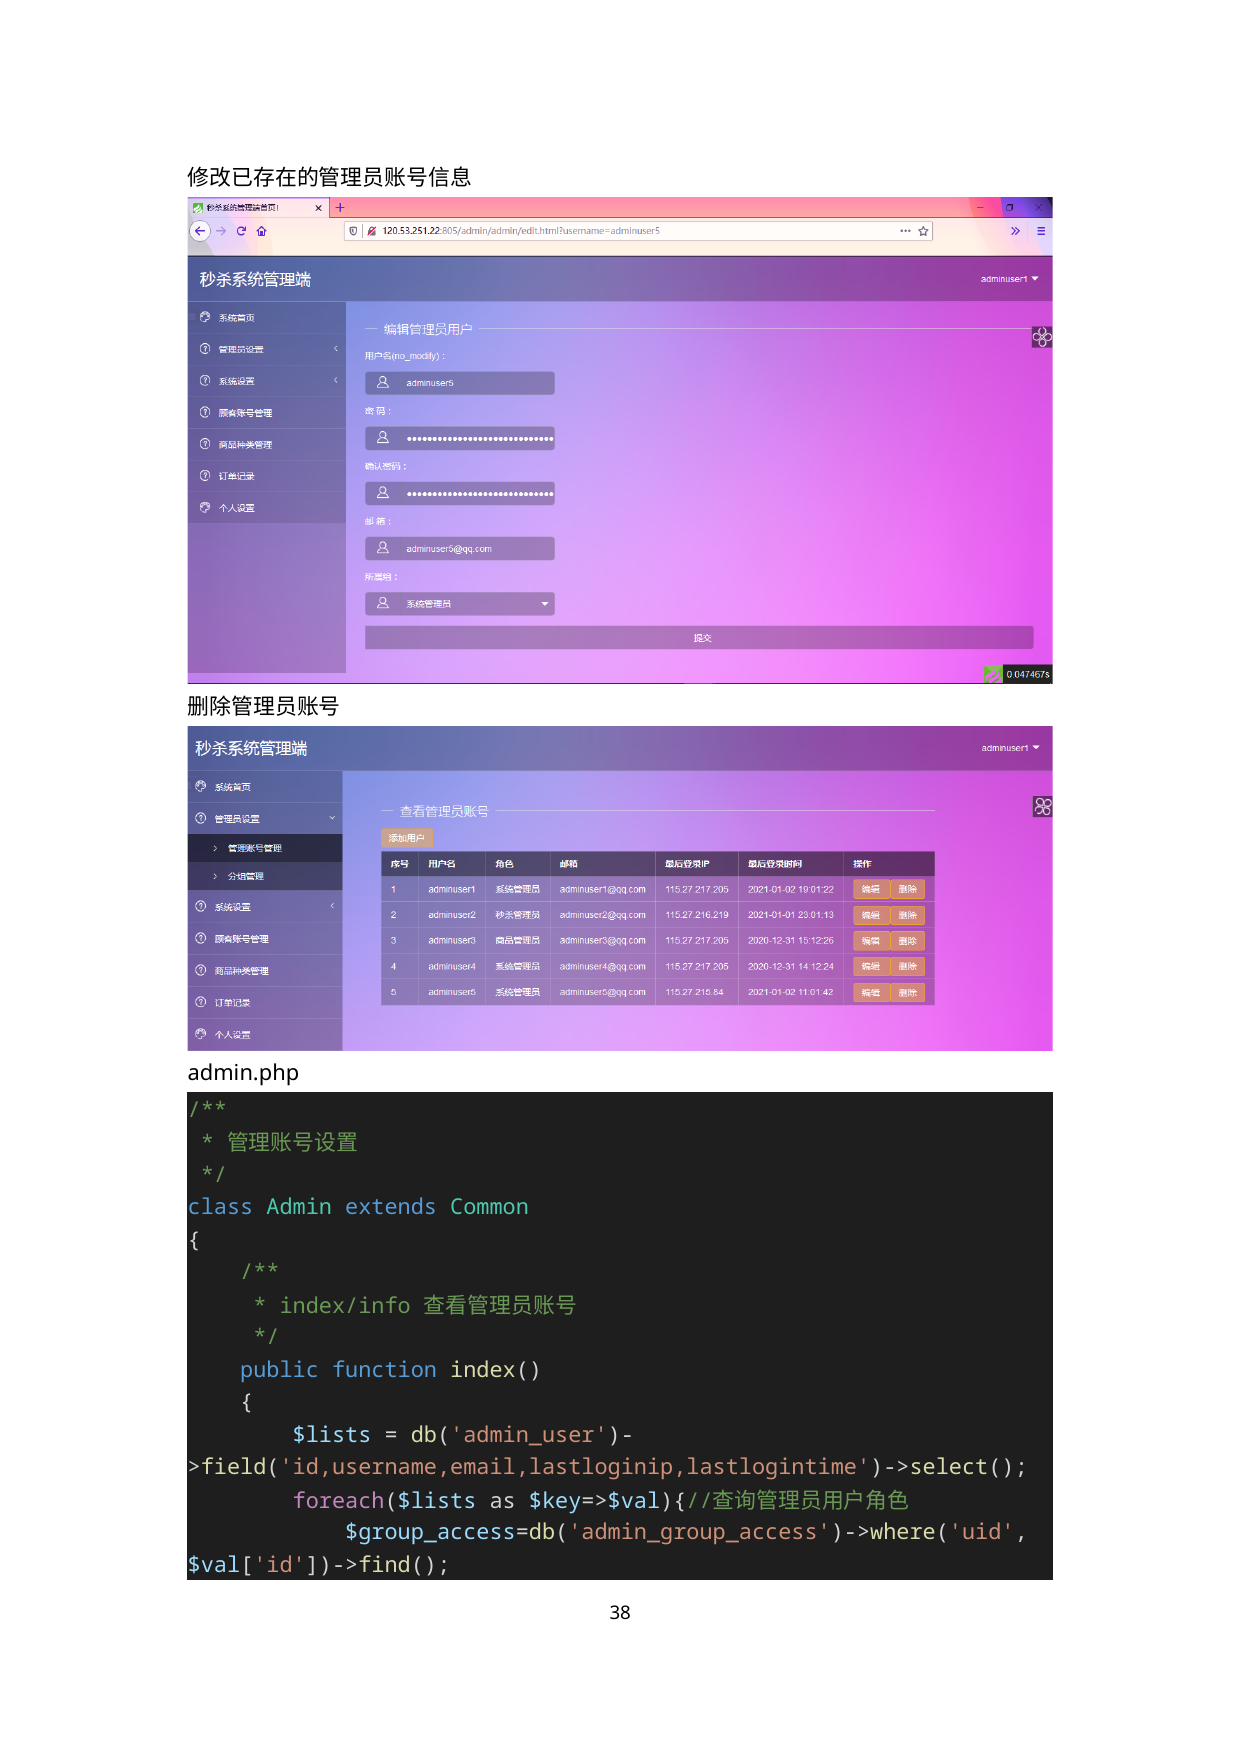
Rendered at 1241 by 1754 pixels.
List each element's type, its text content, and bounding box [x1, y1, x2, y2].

picture [187, 726, 1053, 1051]
text class Admin extends Common [187, 1190, 1053, 1222]
text */ [187, 1320, 1053, 1352]
text foreach($lists as $key=>$val){//查询管理员用户角色 [187, 1482, 1053, 1515]
text 修改已存在的管理员账号信息 [187, 160, 1053, 192]
text $lists = db('admin_user')->field('id,username,email,lastloginip,lastlogintime')->select(); [187, 1417, 1053, 1482]
text 删除管理员账号 [187, 689, 1053, 721]
text admin.php [187, 1055, 1053, 1088]
text * index/info 查看管理员账号 [187, 1287, 1053, 1320]
text /** [187, 1092, 1053, 1125]
picture [187, 197, 1053, 684]
text { [187, 1222, 1053, 1255]
text $group_access=db('admin_group_access')->where('uid', $val['id'])->find(); [187, 1515, 1053, 1580]
text { [187, 1385, 1053, 1417]
text public function index() [187, 1352, 1053, 1385]
text /** [187, 1255, 1053, 1287]
text */ [187, 1157, 1053, 1190]
text * 管理账号设置 [187, 1125, 1053, 1157]
